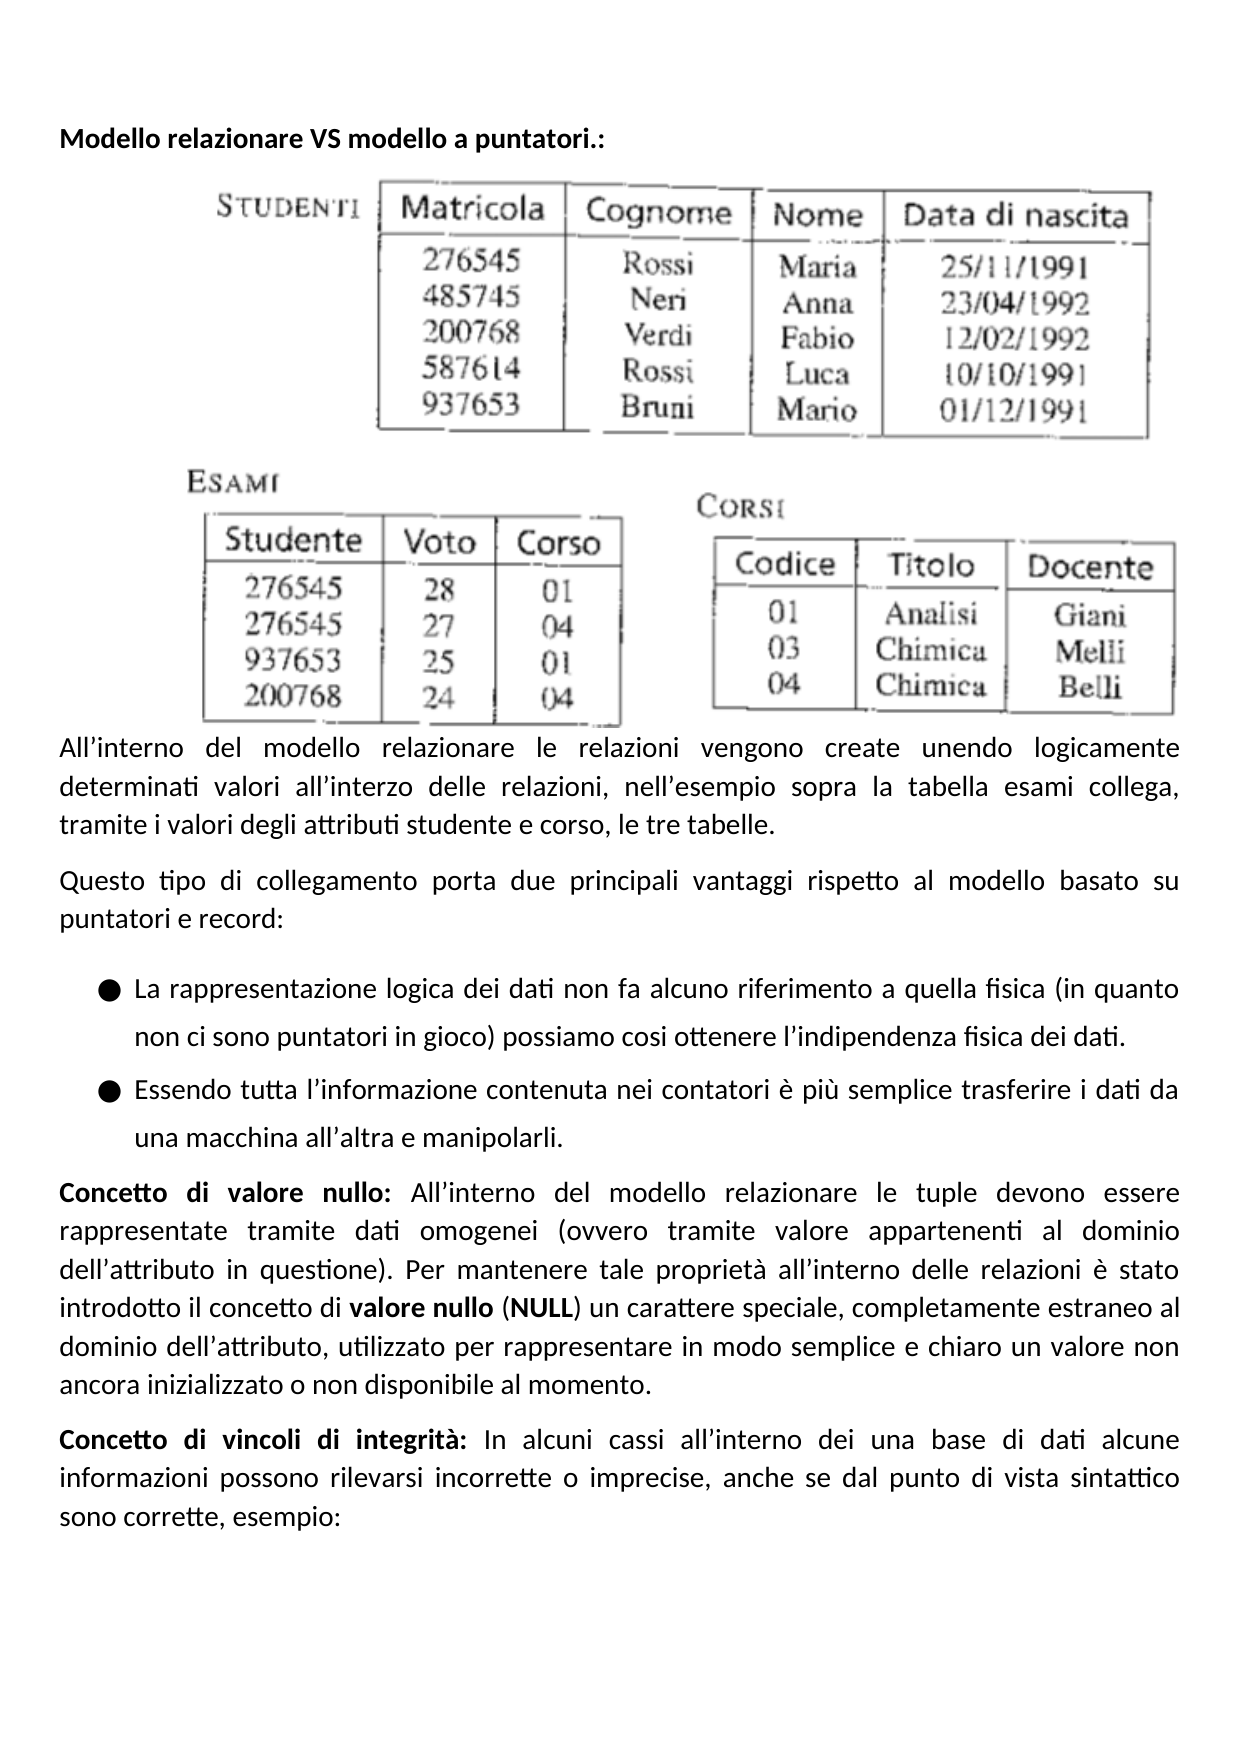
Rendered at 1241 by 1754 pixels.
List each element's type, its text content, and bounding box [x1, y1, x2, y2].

text Concetto di valore nullo: All’interno del modello relazionare le tuple devono essere rappresentate tramite dati omogenei (ovvero tramite valore appartenenti al dominio dell’attributo in questione). Per mantenere tale proprietà all’interno delle relazioni è stato introdotto il concetto di valore nullo (NULL) un carattere speciale, completamente estraneo al dominio dell’attributo, utilizzato per rappresentare in modo semplice e chiaro un valore non ancora inizializzato o non disponibile al momento. [59, 1174, 1181, 1402]
list La rappresentazione logica dei dati non fa alcuno riferimento a quella fisica (in quanto non ci sono puntatori in gioco) possiamo cosi ottenere l’indipendenza fisica dei dati. [97, 955, 1181, 1053]
text Questo tipo di collegamento porta due principali vantaggi rispetto al modello basato su puntatori e record: [59, 862, 1181, 936]
text Concetto di vincoli di integrità: In alcuni cassi all’interno dei una base di dati alcune informazioni possono rilevarsi incorrette o imprecise, anche se dal punto di vista sintattico sono corrette, esempio: [59, 1421, 1181, 1534]
picture [176, 175, 1182, 728]
text Modello relazionare VS modello a puntatori.: [59, 121, 1181, 156]
list Essendo tutta l’informazione contenuta nei contatori è più semplice trasferire i dati da una macchina all’altra e manipolarli. [97, 1056, 1181, 1154]
